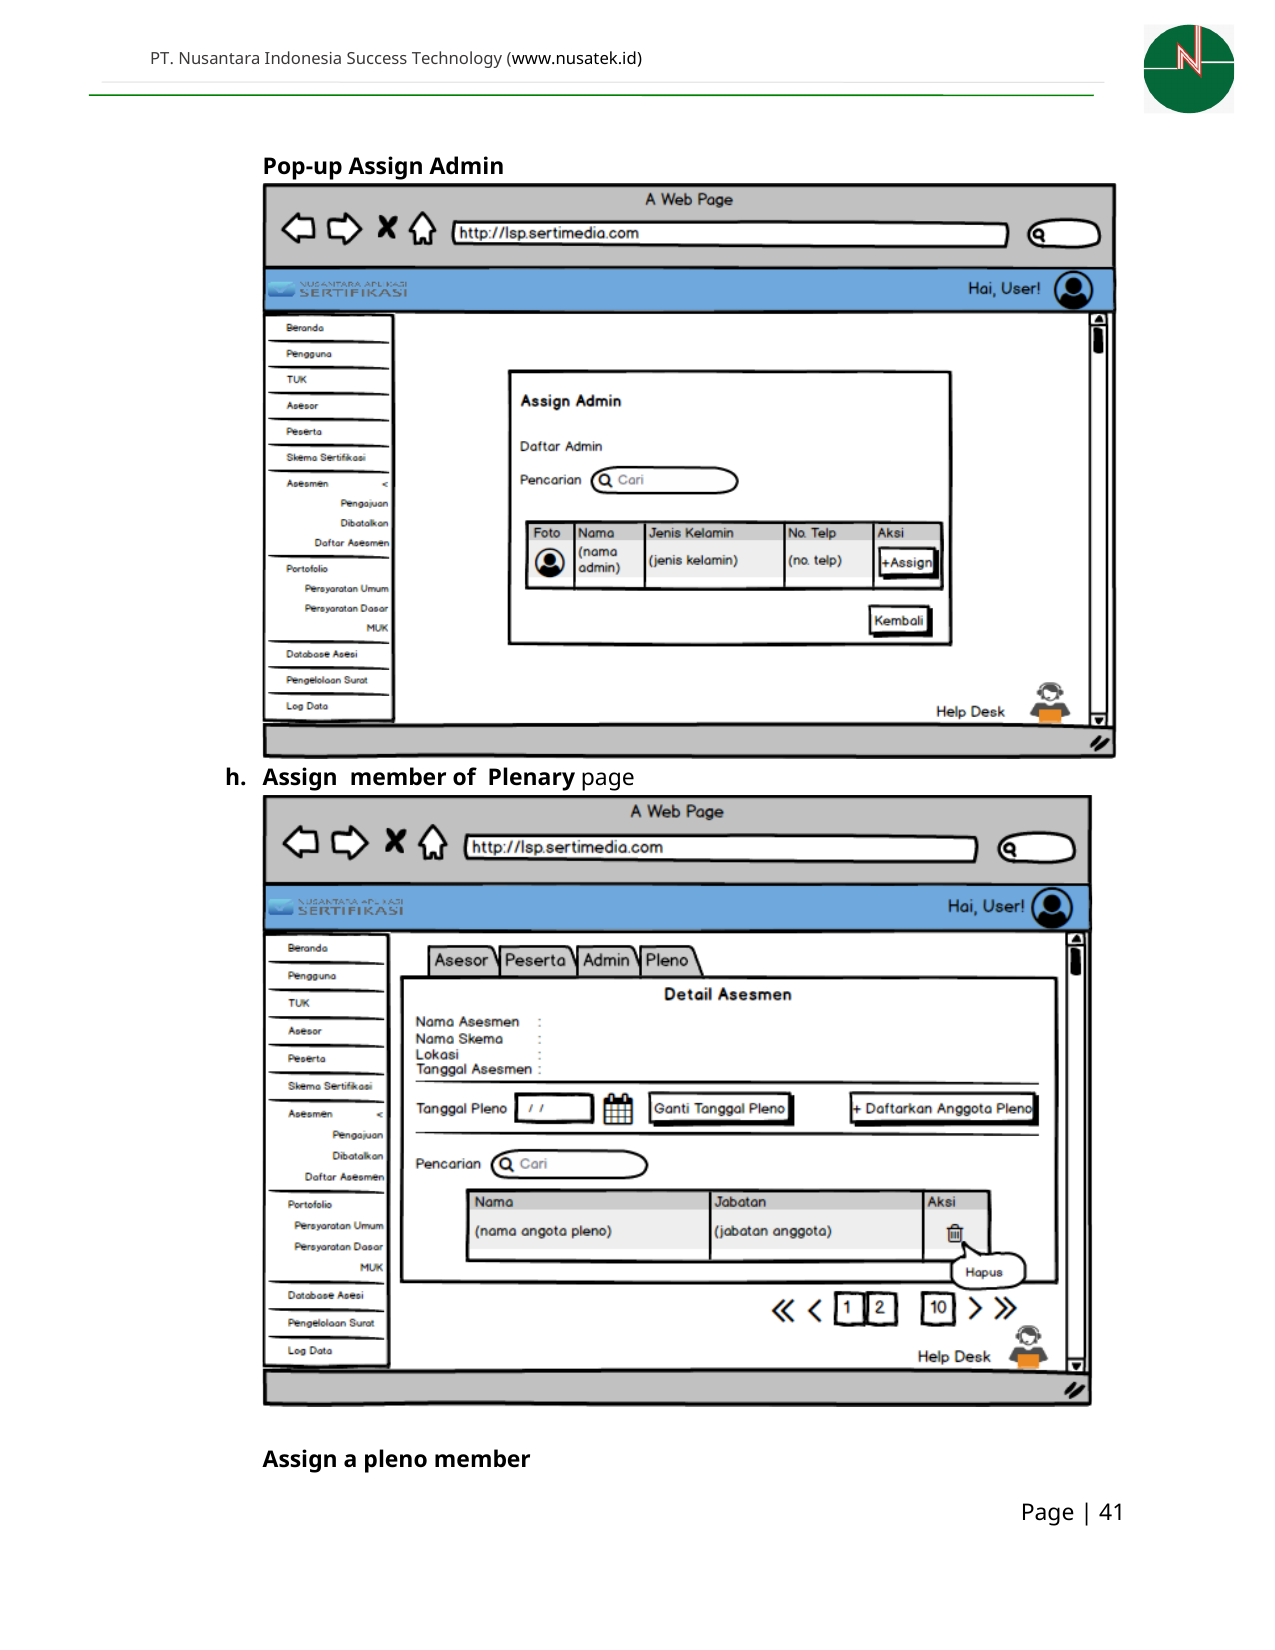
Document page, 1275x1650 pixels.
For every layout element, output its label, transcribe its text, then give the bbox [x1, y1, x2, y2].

picture [1143, 23, 1235, 114]
picture [262, 183, 1117, 759]
picture [262, 795, 1093, 1407]
list Assign member of Plenary page [225, 761, 1125, 792]
list Pop-up Assign Admin [262, 150, 1125, 181]
list Assign a pleno member [262, 1443, 1125, 1474]
